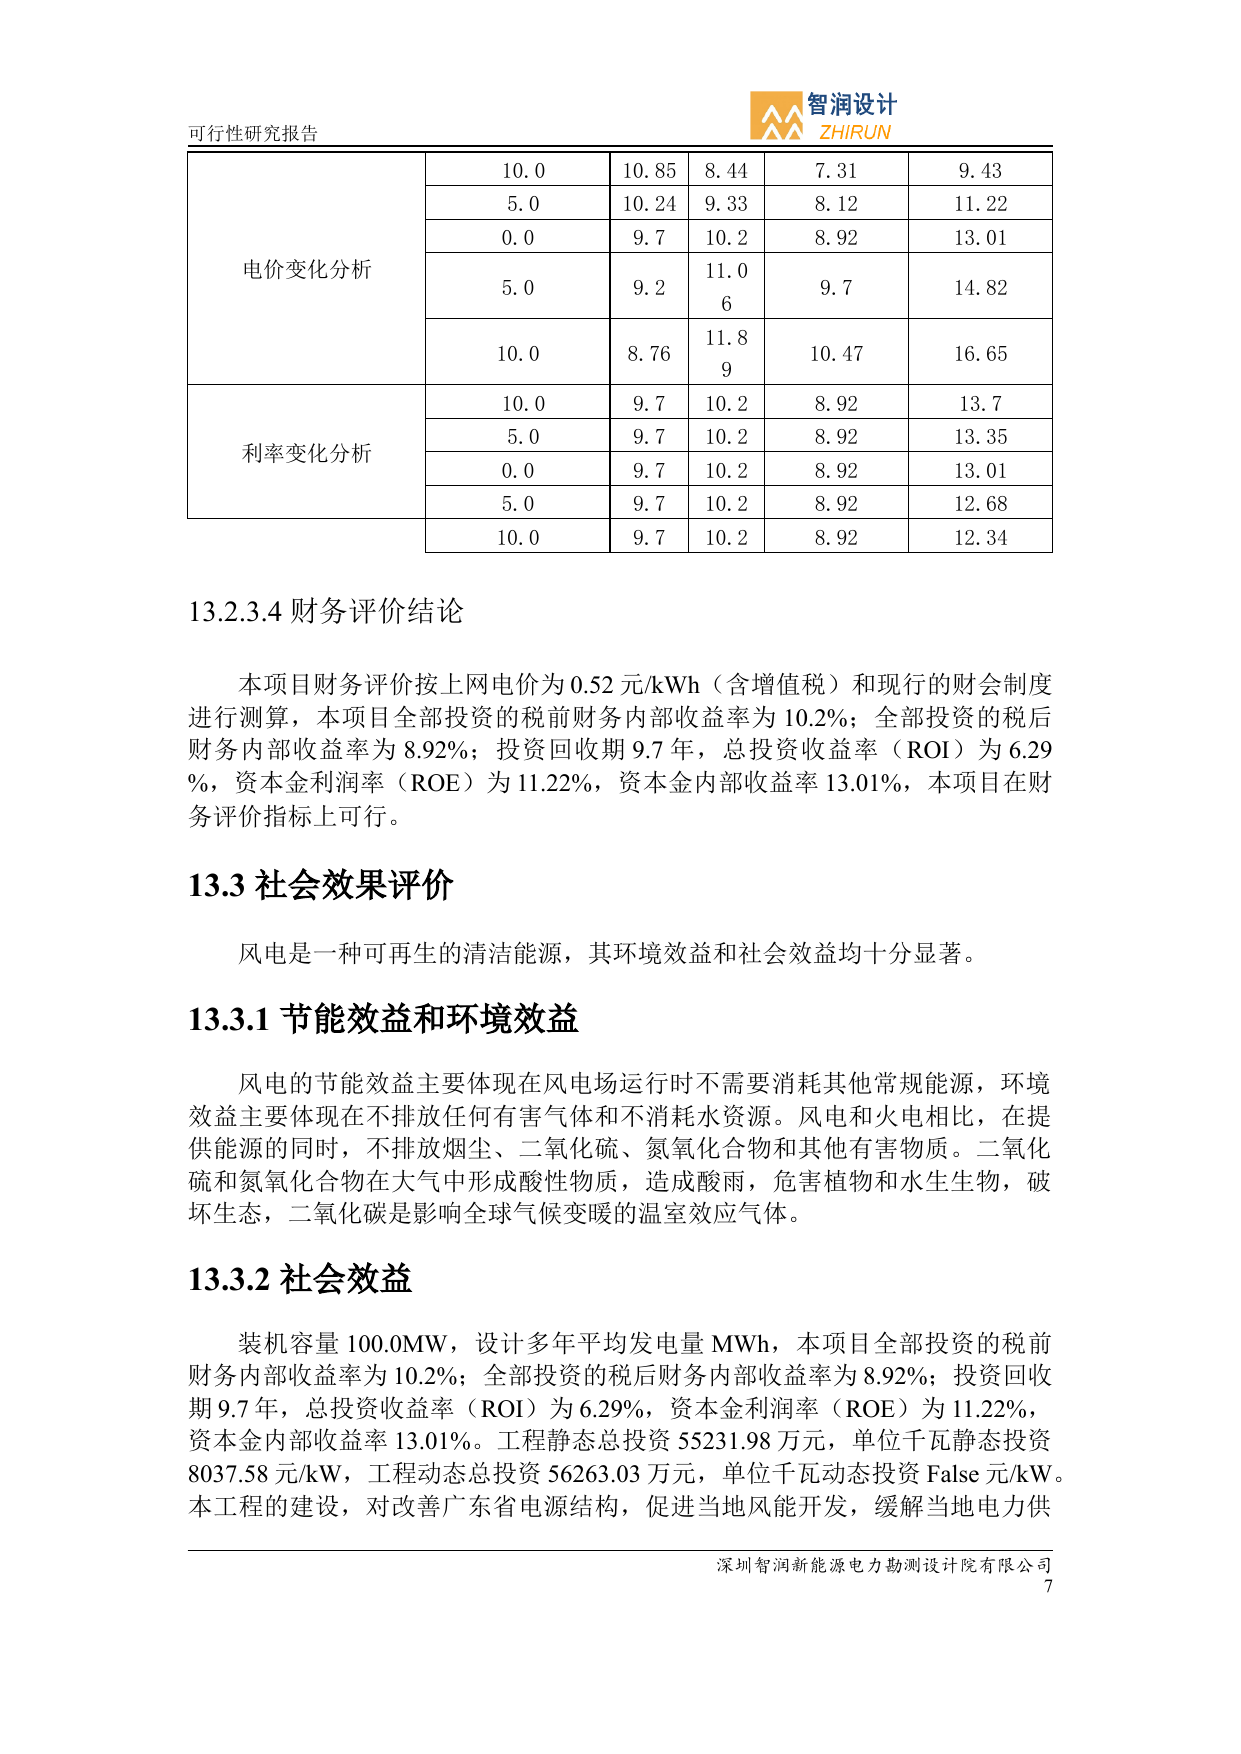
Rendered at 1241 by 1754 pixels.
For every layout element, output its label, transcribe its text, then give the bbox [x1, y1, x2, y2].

table_cell 8.92 [765, 220, 908, 252]
table_cell 0.0 [426, 452, 609, 485]
text 13.3 社会效果评价 [187, 863, 1053, 903]
table_cell 10.24 [611, 186, 688, 218]
table_cell 9.7 [611, 385, 688, 418]
table_cell 13.7 [909, 385, 1052, 418]
table_cell 11.22 [909, 186, 1052, 218]
table_cell 16.65 [909, 319, 1052, 384]
table_cell 14.82 [909, 253, 1052, 318]
table_cell 10.2 [689, 385, 764, 418]
table_cell 9.7 [611, 220, 688, 252]
table_cell 13.01 [909, 452, 1052, 485]
table_cell 8.92 [765, 519, 908, 552]
table_cell 10.2 [689, 220, 764, 252]
table_cell 10.2 [689, 486, 764, 518]
table_cell 9.43 [909, 153, 1052, 185]
table_cell 10.2 [689, 419, 764, 451]
table_cell 8.92 [765, 385, 908, 418]
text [187, 1326, 1053, 1521]
text 13.2.3.4 财务评价结论 [187, 578, 1053, 643]
table_cell 11.06 [689, 253, 764, 318]
table_cell 9.7 [611, 519, 688, 552]
table_cell 9.7 [611, 419, 688, 451]
table_cell 9.7 [765, 253, 908, 318]
text 本项目财务评价按上网电价为0.52元/kWh（含增值税）和现行的财会制度进行测算，本项目全部投资的税前财务内部收益率为10.2%；全部投资的税后财务内部收益率为8.92%；投资回收期9.7年，总投资收益率（ROI）为6.29%，资本金利润率（ROE）为11.22%，资本金内部收益率13.01%，本项目在财务评价指标上可行。 [187, 668, 1053, 830]
table_cell 8.92 [765, 452, 908, 485]
table_cell 10.2 [689, 519, 764, 552]
text 13.3.1 节能效益和环境效益 [187, 985, 1053, 1050]
text 风电的节能效益主要体现在风电场运行时不需要消耗其他常规能源，环境效益主要体现在不排放任何有害气体和不消耗水资源。风电和火电相比，在提供能源的同时，不排放烟尘、二氧化硫、氮氧化合物和其他有害物质。二氧化硫和氮氧化合物在大气中形成酸性物质，造成酸雨，危害植物和水生生物，破坏生态，二氧化碳是影响全球气候变暖的温室效应气体。 [187, 1066, 1053, 1228]
table_cell 8.92 [765, 419, 908, 451]
table_cell 8.76 [611, 319, 688, 384]
picture [750, 88, 898, 141]
table_cell 8.44 [689, 153, 764, 185]
table_cell 11.89 [689, 319, 764, 384]
table_cell 10.0 [426, 319, 609, 384]
table_cell 利率变化分析 [188, 385, 425, 518]
table_cell 8.12 [765, 186, 908, 218]
table_cell 8.92 [765, 486, 908, 518]
text 风电是一种可再生的清洁能源，其环境效益和社会效益均十分显著。 [187, 936, 1053, 968]
table_cell 0.0 [426, 220, 609, 252]
table_cell 9.7 [611, 486, 688, 518]
table_cell 5.0 [426, 486, 609, 518]
table_cell 5.0 [426, 253, 609, 318]
table_cell -10.0 [426, 153, 609, 185]
table_cell 10.0 [426, 519, 609, 552]
table_cell 10.47 [765, 319, 908, 384]
table_cell 10.85 [611, 153, 688, 185]
table_cell 9.33 [689, 186, 764, 218]
table_cell 10.2 [689, 452, 764, 485]
table_cell 13.35 [909, 419, 1052, 451]
table_cell -10.0 [426, 385, 609, 418]
table_cell -5.0 [426, 419, 609, 451]
table_cell 9.2 [611, 253, 688, 318]
table_cell 12.34 [909, 519, 1052, 552]
table_cell 7.31 [765, 153, 908, 185]
table_cell 12.68 [909, 486, 1052, 518]
text 13.3.2 社会效益 [187, 1245, 1053, 1310]
table_cell 电价变化分析 [188, 153, 425, 384]
table_cell 13.01 [909, 220, 1052, 252]
table_cell 9.7 [611, 452, 688, 485]
table_cell -5.0 [426, 186, 609, 218]
